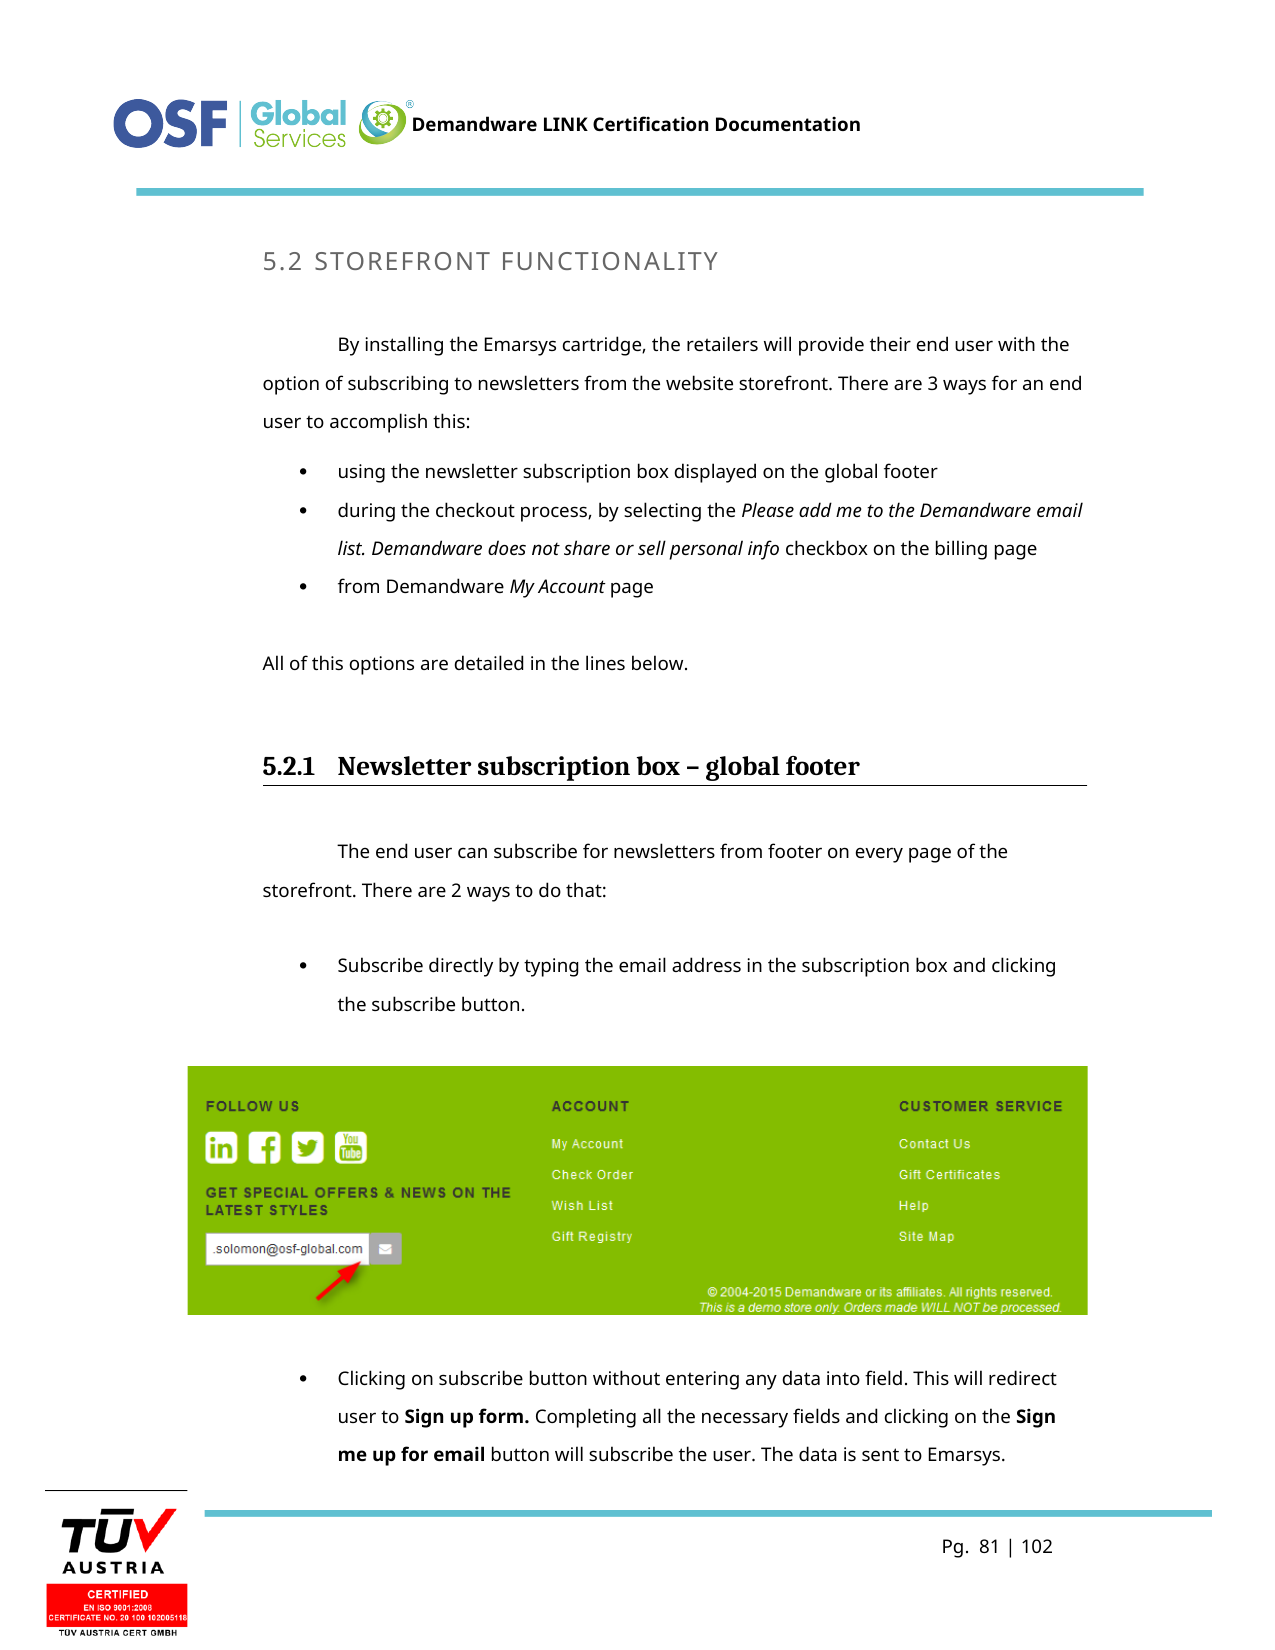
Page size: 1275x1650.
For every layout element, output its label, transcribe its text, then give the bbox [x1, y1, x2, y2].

subtitle Storefront functionality [262, 243, 1087, 277]
list from Demandware My Account page [300, 573, 1087, 599]
list during the checkout process, by selecting the Please add me to the Demandware email list. Demandware does not share or sell personal info checkbox on the billing page [300, 497, 1087, 561]
list Clicking on subscribe button without entering any data into field. This will redirect user to Sign up form. Completing all the necessary fields and clicking on the Sign me up for email button will subscribe the user. The data is sent to Emarsys. [300, 1365, 1087, 1467]
picture [43, 1490, 187, 1634]
text The end user can subscribe for newsletters from footer on every page of the storefront. There are 2 ways to do that: [262, 839, 1087, 902]
subtitle Newsletter subscription box – global footer [262, 751, 1087, 786]
picture [204, 1510, 1212, 1517]
picture [113, 99, 414, 148]
text All of this options are detailed in the lines below. [187, 650, 1087, 676]
text By installing the Emarsys cartridge, the retailers will provide their end user with the option of subscribing to newsletters from the website storefront. There are 3 ways for an end user to accomplish this: [262, 332, 1087, 434]
list Subscribe directly by typing the email address in the subscription box and clicking the subscribe button. [300, 953, 1087, 1016]
list using the newsletter subscription box displayed on the global footer [300, 459, 1087, 484]
picture [136, 188, 1144, 196]
picture [187, 1066, 1088, 1315]
